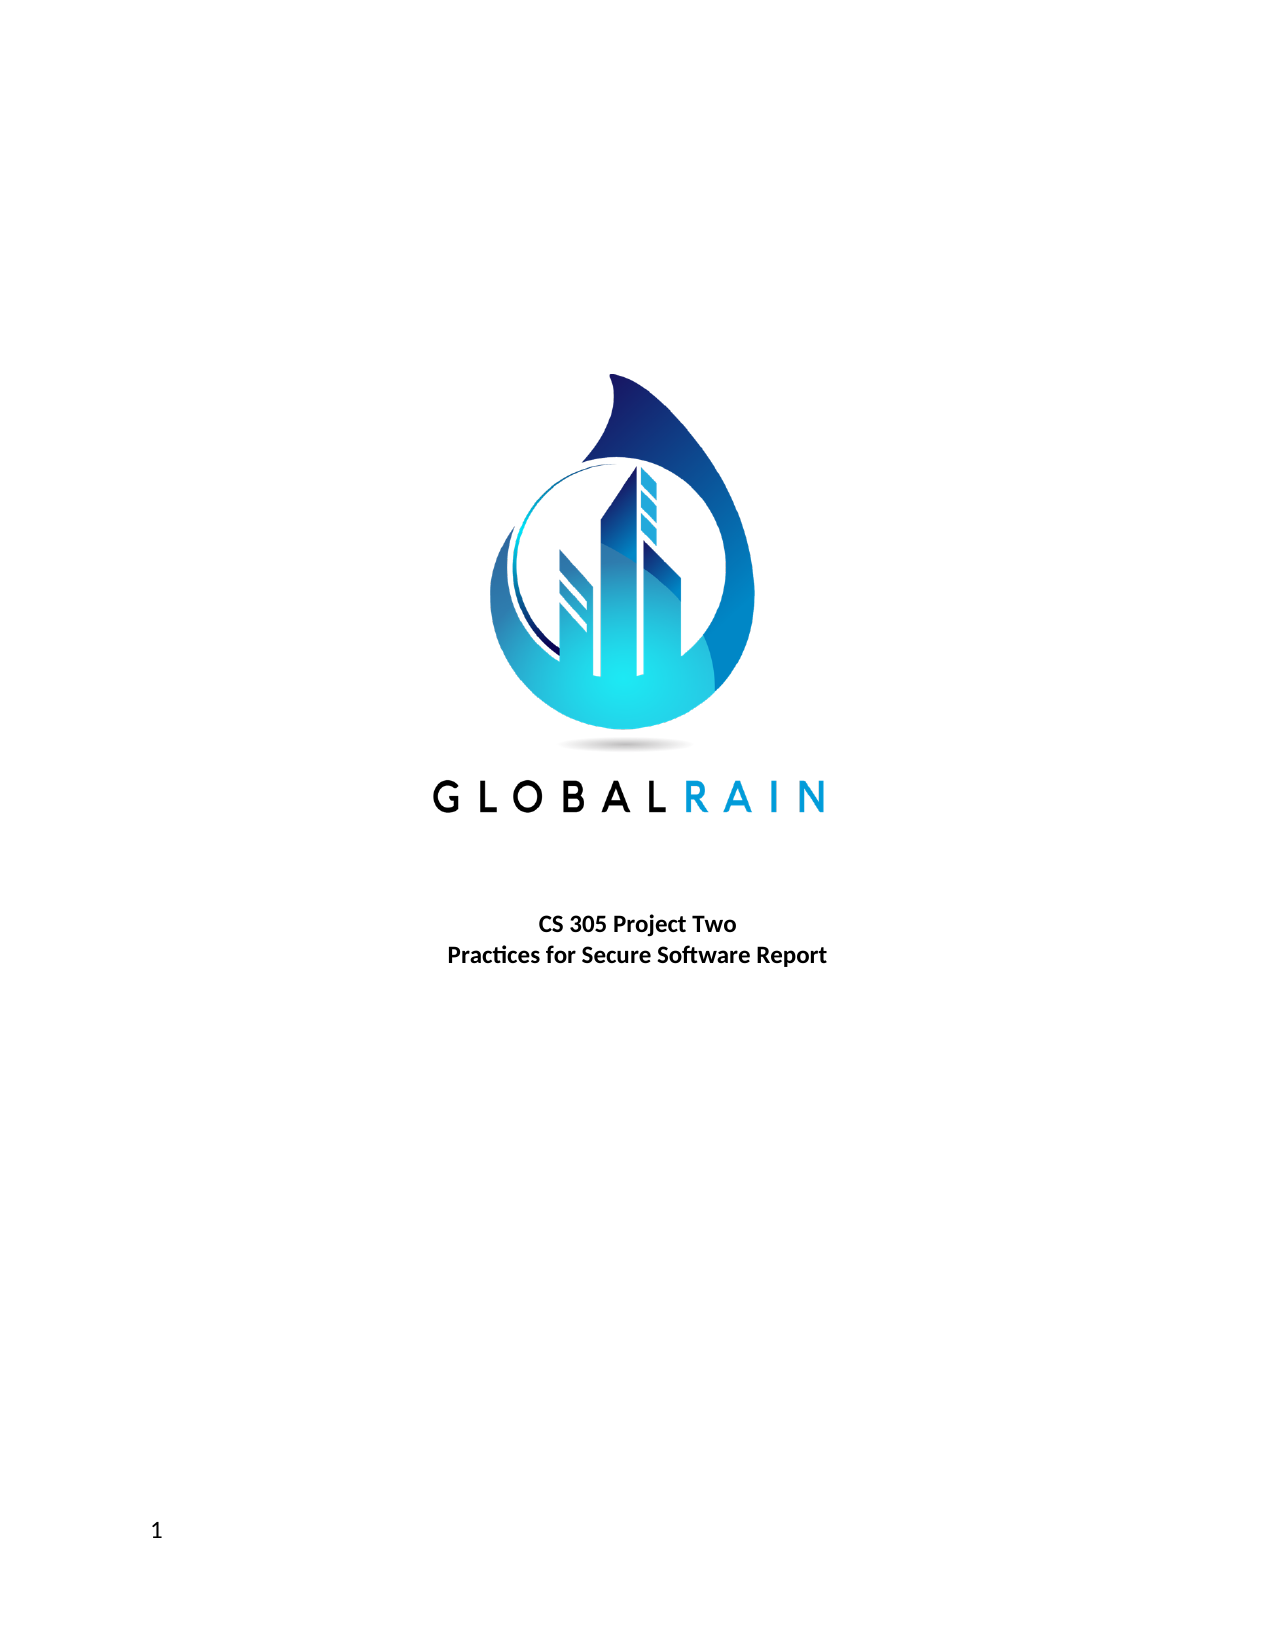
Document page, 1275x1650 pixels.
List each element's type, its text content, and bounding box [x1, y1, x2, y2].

subtitle CS 305 Project Two [150, 908, 1125, 939]
picture [431, 374, 844, 822]
text Practices for Secure Software Report [150, 939, 1125, 969]
